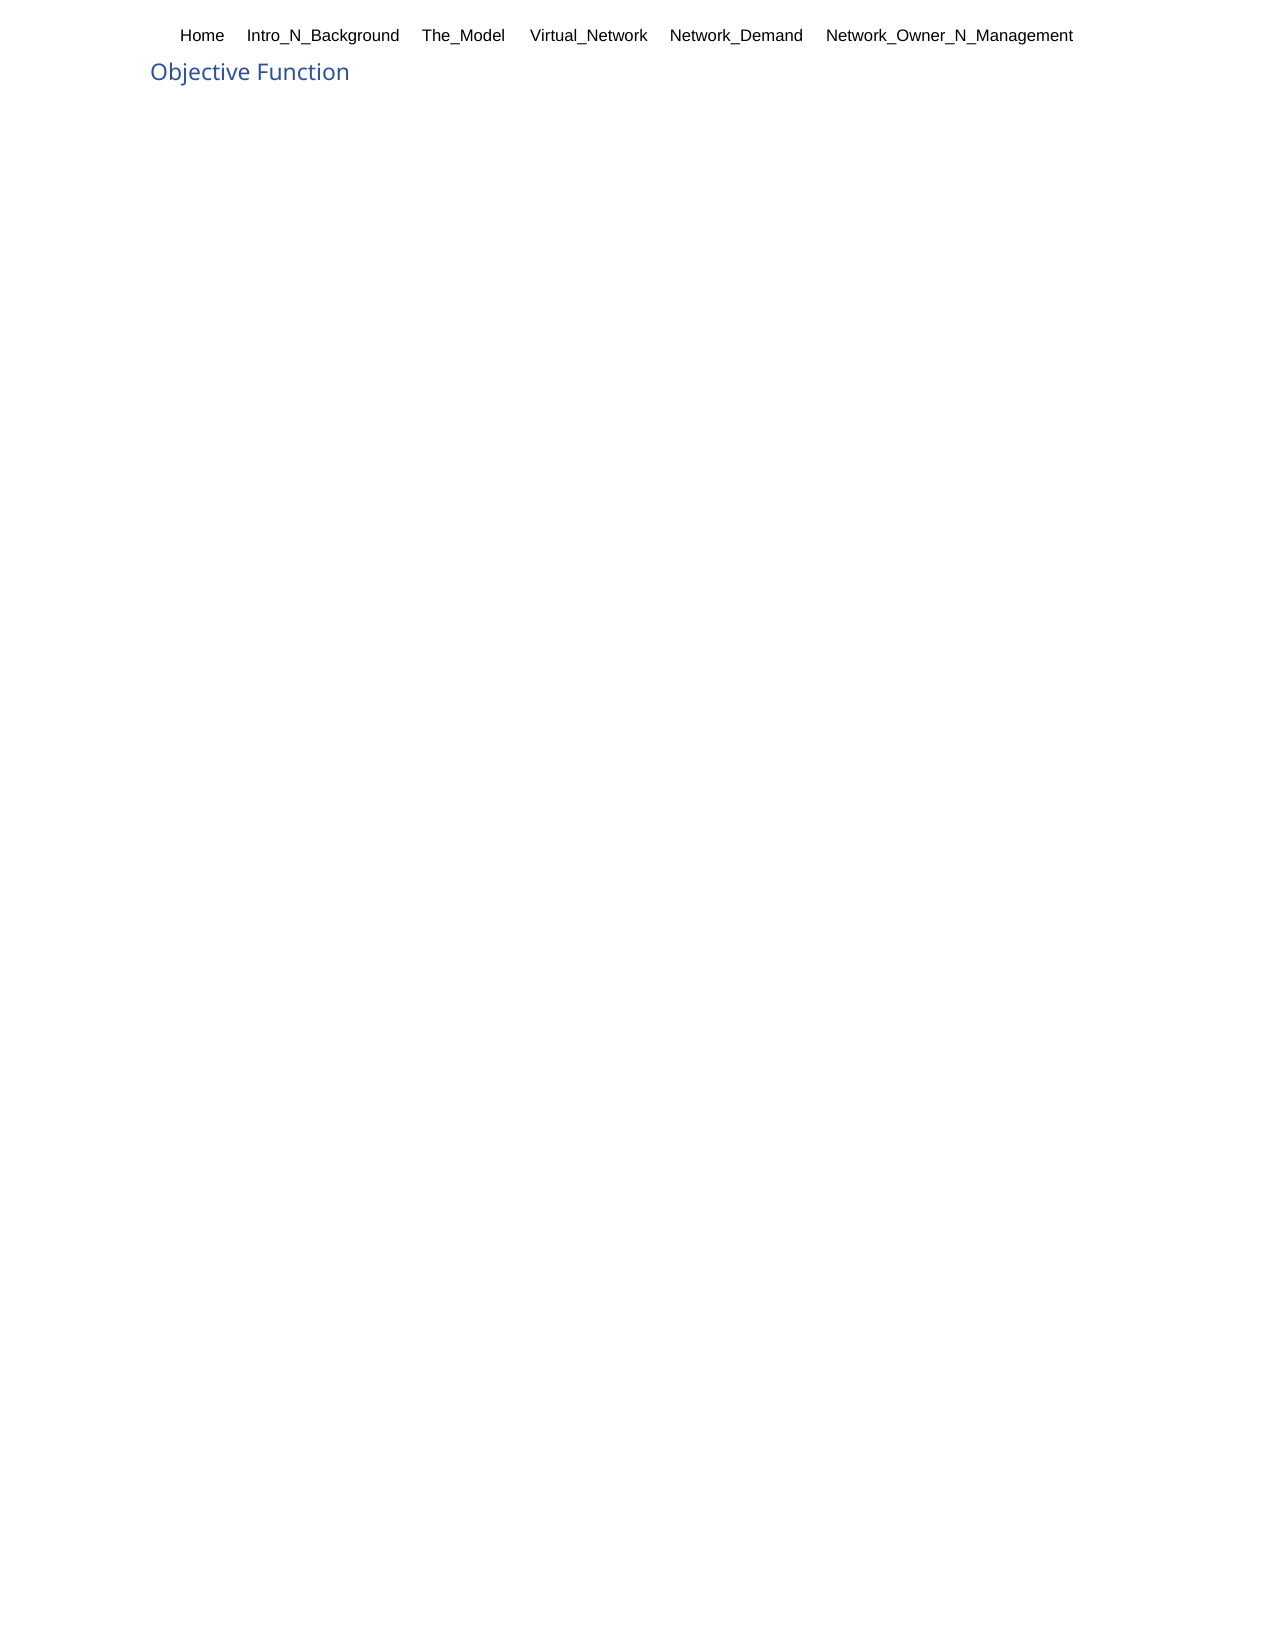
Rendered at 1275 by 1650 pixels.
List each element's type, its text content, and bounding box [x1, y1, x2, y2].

text Objective Function [150, 56, 1098, 87]
